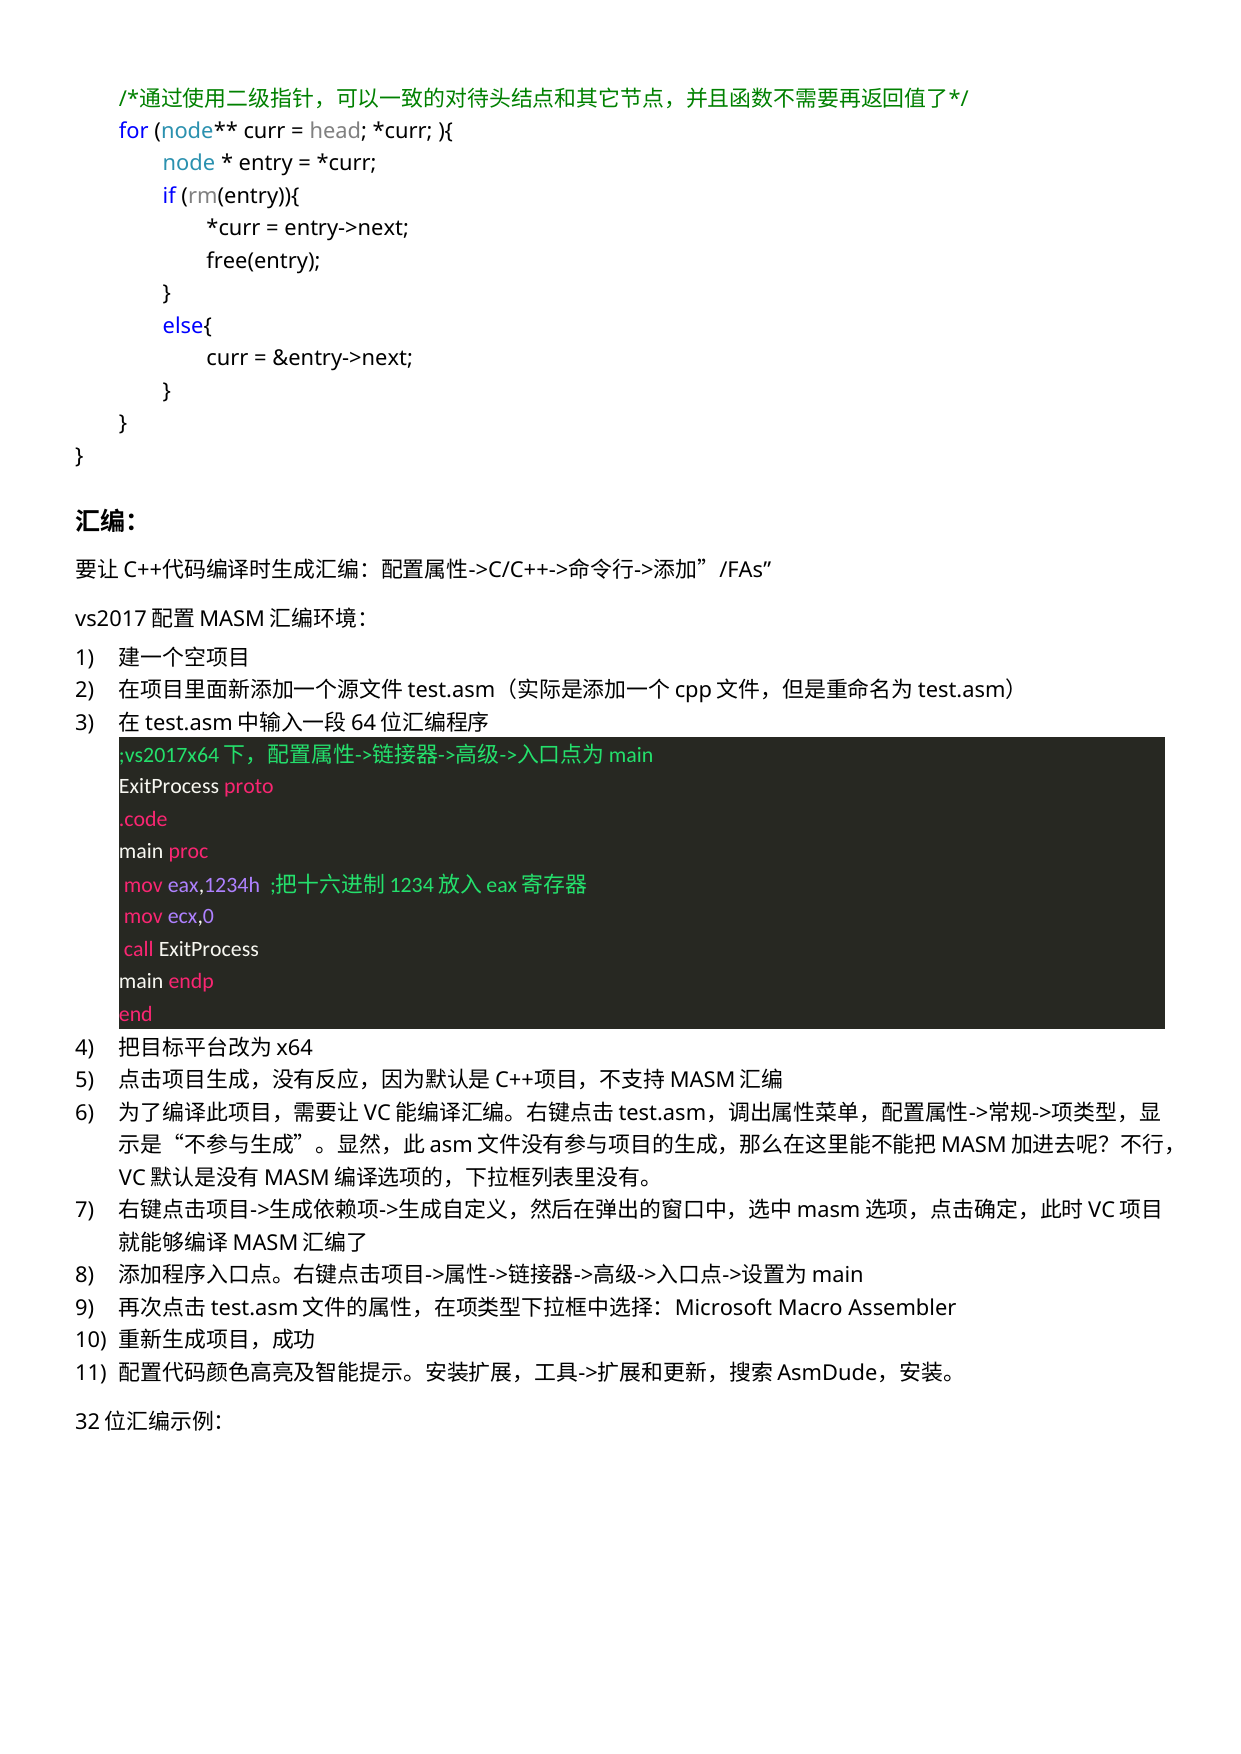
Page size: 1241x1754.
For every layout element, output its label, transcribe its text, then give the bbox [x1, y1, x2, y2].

text free(entry); [75, 243, 1165, 276]
text 汇编： [75, 487, 1165, 552]
text ExitProcess proto [119, 769, 1165, 802]
text } [75, 373, 1165, 406]
text } [75, 406, 1165, 438]
list 在test.asm中输入一段64位汇编程序 [75, 704, 1165, 737]
text node * entry = *curr; [75, 146, 1165, 178]
text end [119, 997, 1165, 1029]
text mov ecx,0 [119, 899, 1165, 932]
text /*通过使用二级指针，可以一致的对待头结点和其它节点，并且函数不需要再返回值了*/ [75, 81, 1165, 113]
list 把目标平台改为x64 [75, 1029, 1165, 1062]
list 添加程序入口点。右键点击项目->属性->链接器->高级->入口点->设置为main [75, 1257, 1165, 1289]
list 在项目里面新添加一个源文件test.asm（实际是添加一个cpp文件，但是重命名为test.asm） [75, 672, 1165, 704]
text 要让C++代码编译时生成汇编：配置属性->C/C++->命令行->添加”/FAs” [75, 552, 1165, 584]
list 再次点击test.asm文件的属性，在项类型下拉框中选择：Microsoft Macro Assembler [75, 1289, 1165, 1322]
text mov eax,1234h ;把十六进制1234放入eax寄存器 [119, 867, 1165, 899]
list 重新生成项目，成功 [75, 1322, 1165, 1354]
list 右键点击项目->生成依赖项->生成自定义，然后在弹出的窗口中，选中masm选项，点击确定，此时VC项目就能够编译MASM汇编了 [75, 1192, 1165, 1257]
text ;vs2017x64下，配置属性->链接器->高级->入口点为main [119, 737, 1165, 769]
text call ExitProcess [119, 932, 1165, 964]
list 为了编译此项目，需要让VC能编译汇编。右键点击test.asm，调出属性菜单，配置属性->常规->项类型，显示是“不参与生成”。显然，此asm文件没有参与项目的生成，那么在这里能不能把MASM加进去呢？不行，VC默认是没有MASM编译选项的，下拉框列表里没有。 [75, 1094, 1165, 1192]
list 点击项目生成，没有反应，因为默认是C++项目，不支持MASM汇编 [75, 1062, 1165, 1094]
text *curr = entry->next; [75, 211, 1165, 243]
text for (node** curr = head; *curr; ){ [75, 113, 1165, 146]
text 32位汇编示例： [75, 1403, 1165, 1436]
text main endp [119, 964, 1165, 997]
text curr = &entry->next; [75, 341, 1165, 373]
text } [75, 438, 1165, 471]
text if (rm(entry)){ [75, 178, 1165, 211]
text .code [119, 802, 1165, 834]
text vs2017配置MASM汇编环境： [75, 601, 1165, 633]
text main proc [119, 834, 1165, 867]
list 配置代码颜色高亮及智能提示。安装扩展，工具->扩展和更新，搜索AsmDude，安装。 [75, 1354, 1165, 1387]
list 建一个空项目 [75, 639, 1165, 672]
text else{ [75, 308, 1165, 341]
text } [75, 276, 1165, 308]
